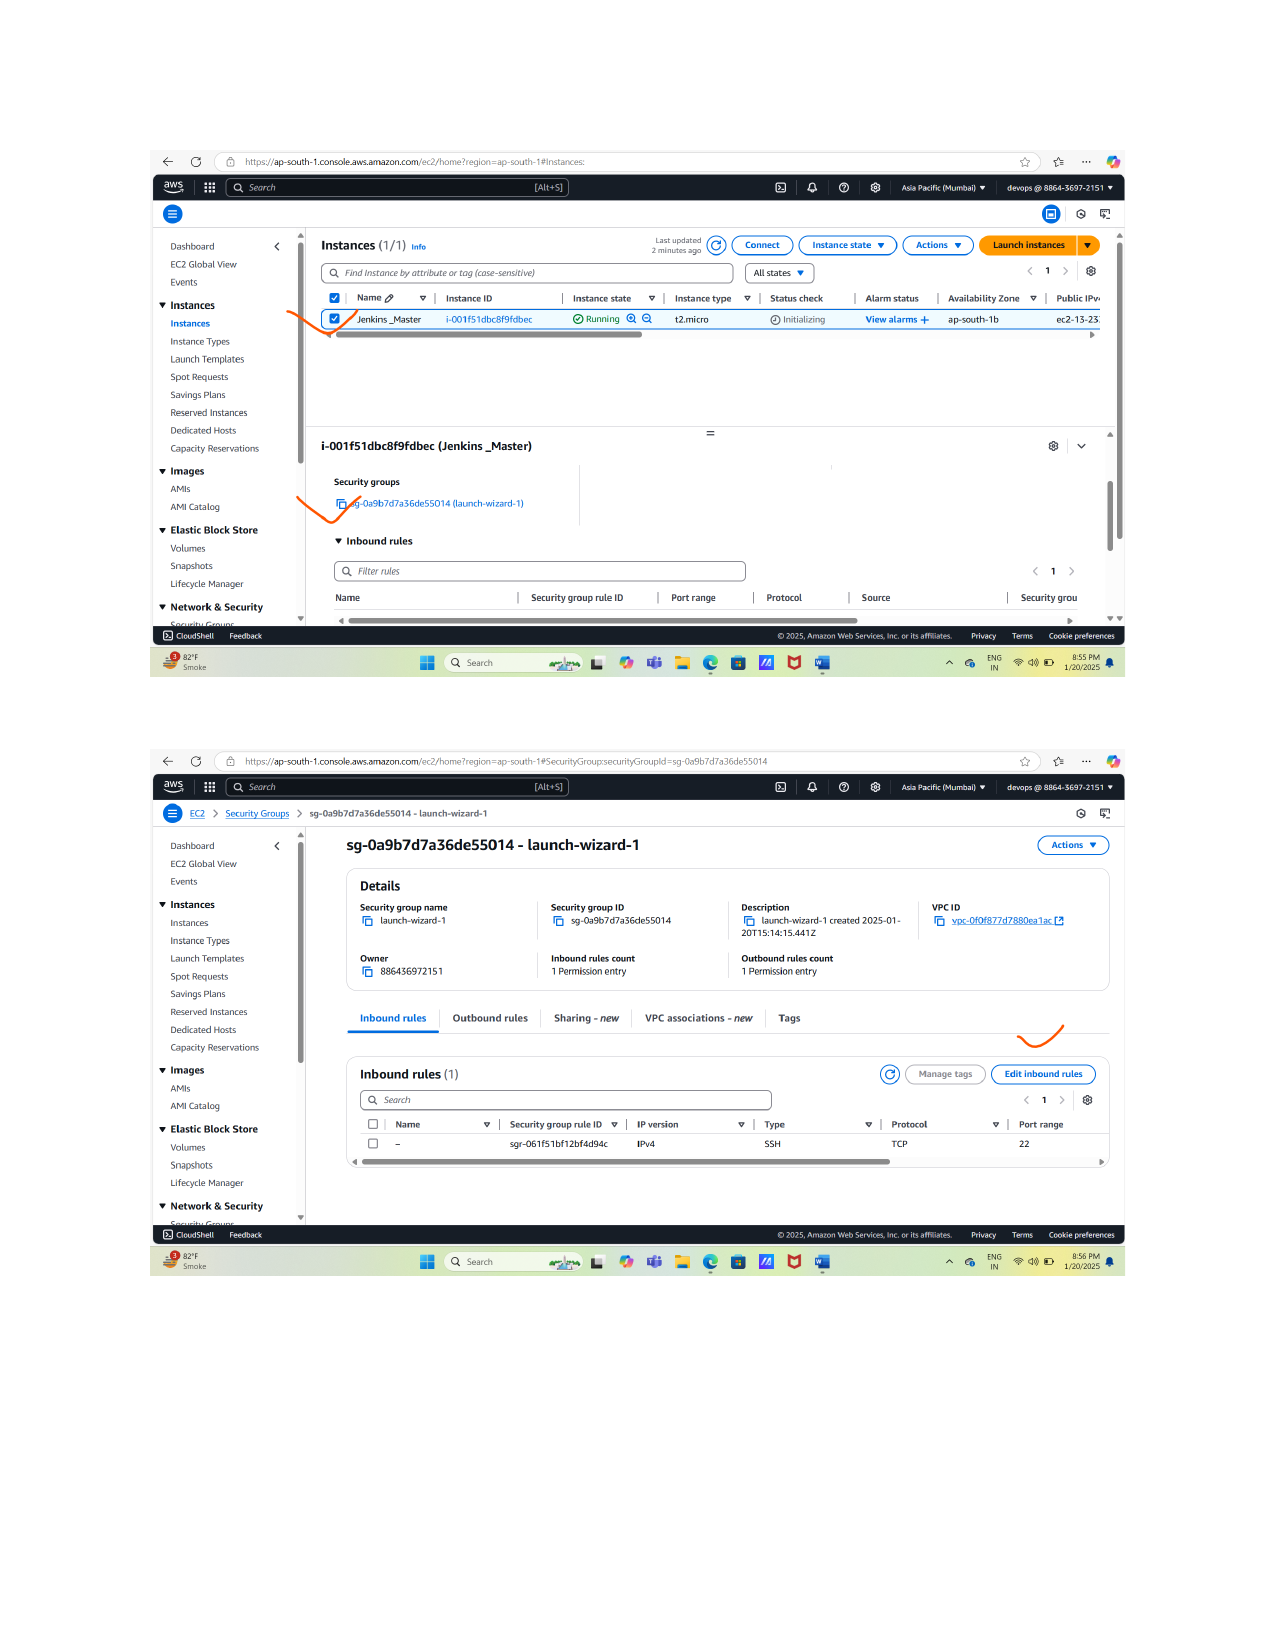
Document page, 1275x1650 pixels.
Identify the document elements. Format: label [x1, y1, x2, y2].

picture [150, 150, 1125, 677]
picture [150, 749, 1125, 1276]
